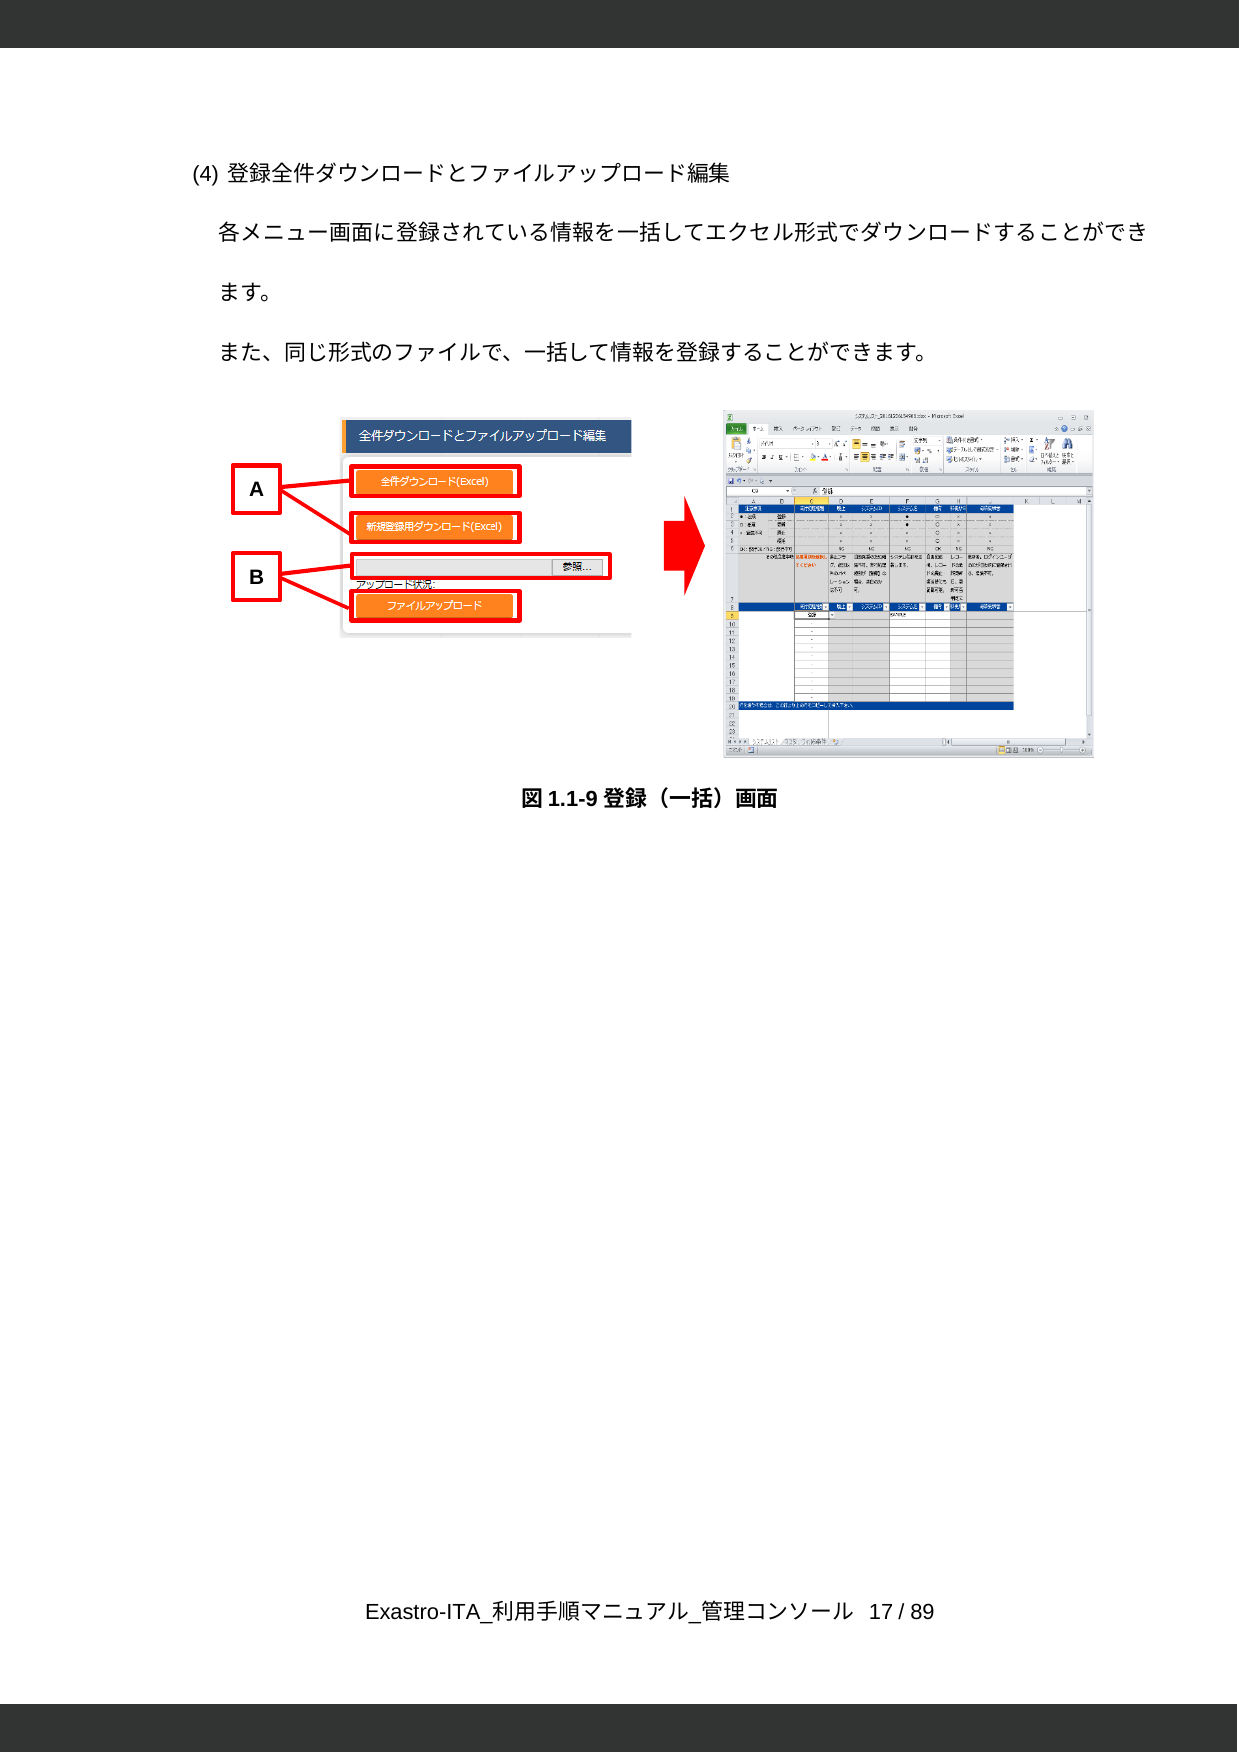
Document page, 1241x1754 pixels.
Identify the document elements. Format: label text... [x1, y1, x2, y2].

text 各メニュー画面に登録されている情報を一括してエクセル形式でダウンロードすることができます。 [218, 201, 1152, 321]
subtitle 登録全件ダウンロードとファイルアップロード編集 [192, 142, 1152, 201]
picture [0, 0, 1239, 48]
picture [354, 593, 517, 618]
picture [354, 515, 517, 540]
picture [354, 556, 608, 576]
picture [723, 410, 1094, 758]
text 図 1.1-9 登録（一括）画面 [148, 767, 1152, 827]
picture [354, 469, 517, 494]
picture [0, 1704, 1237, 1752]
text また、同じ形式のファイルで、一括して情報を登録することができます。 [218, 321, 1152, 380]
picture [339, 417, 632, 638]
